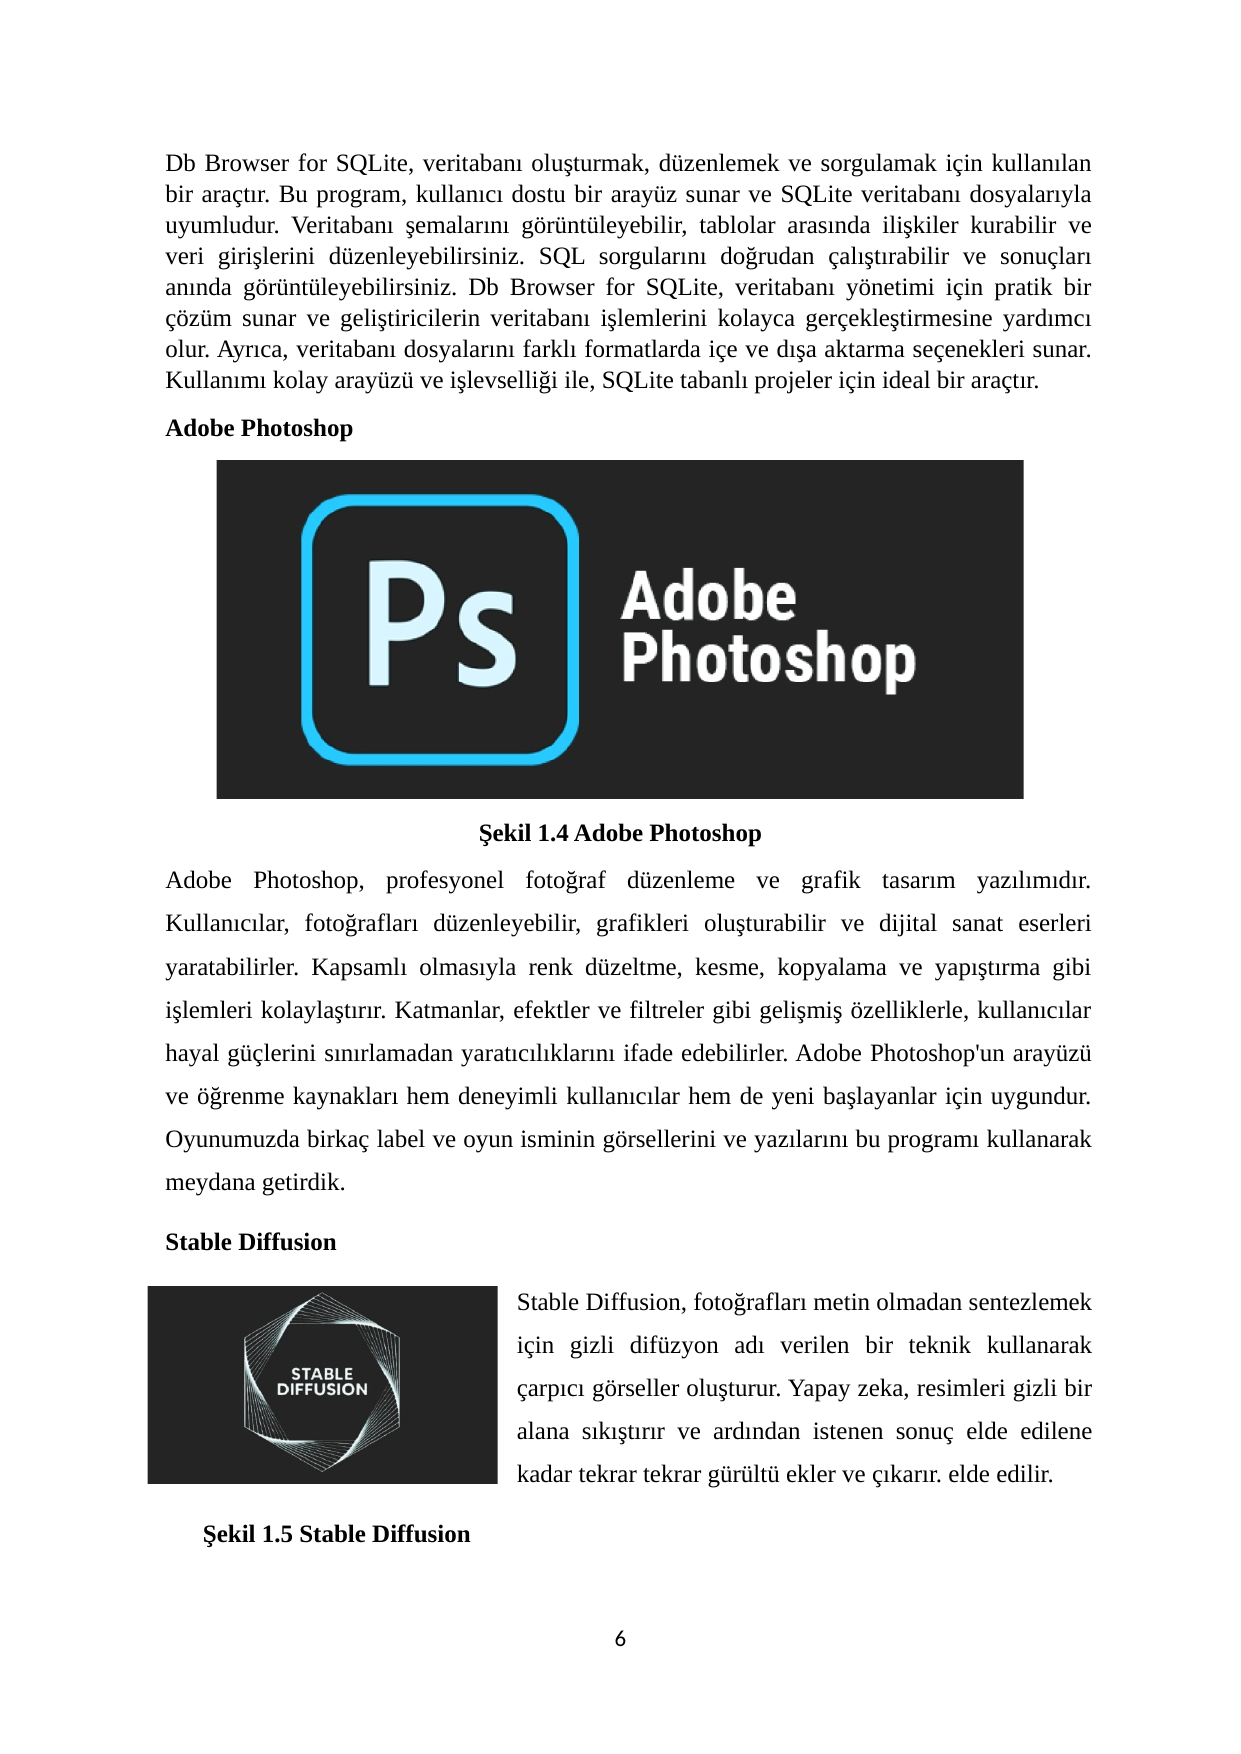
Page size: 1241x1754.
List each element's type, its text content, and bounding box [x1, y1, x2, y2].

text Adobe Photoshop [165, 413, 1093, 441]
text Şekil 1.5 Stable Diffusion [165, 1519, 1093, 1548]
text Adobe Photoshop, profesyonel fotoğraf düzenleme ve grafik tasarım yazılımıdır. Kullanıcılar, fotoğrafları düzenleyebilir, grafikleri oluşturabilir ve dijital sanat eserleri yaratabilirler. Kapsamlı olmasıyla renk düzeltme, kesme, kopyalama ve yapıştırma gibi işlemleri kolaylaştırır. Katmanlar, efektler ve filtreler gibi gelişmiş özelliklerle, kullanıcılar hayal güçlerini sınırlamadan yaratıcılıklarını ifade edebilirler. Adobe Photoshop'un arayüzü ve öğrenme kaynakları hem deneyimli kullanıcılar hem de yeni başlayanlar için uygundur. Oyunumuzda birkaç label ve oyun isminin görsellerini ve yazılarını bu programı kullanarak meydana getirdik. [165, 865, 1093, 1196]
text Şekil 1.4 Adobe Photoshop [148, 818, 1093, 846]
picture [216, 460, 1024, 799]
picture [147, 1286, 498, 1484]
text Db Browser for SQLite, veritabanı oluşturmak, düzenlemek ve sorgulamak için kullanılan bir araçtır. Bu program, kullanıcı dostu bir arayüz sunar ve SQLite veritabanı dosyalarıyla uyumludur. Veritabanı şemalarını görüntüleyebilir, tablolar arasında ilişkiler kurabilir ve veri girişlerini düzenleyebilirsiniz. SQL sorgularını doğrudan çalıştırabilir ve sonuçları anında görüntüleyebilirsiniz. Db Browser for SQLite, veritabanı yönetimi için pratik bir çözüm sunar ve geliştiricilerin veritabanı işlemlerini kolayca gerçekleştirmesine yardımcı olur. Ayrıca, veritabanı dosyalarını farklı formatlarda içe ve dışa aktarma seçenekleri sunar. Kullanımı kolay arayüzü ve işlevselliği ile, SQLite tabanlı projeler için ideal bir araçtır. [165, 148, 1093, 394]
text Stable Diffusion [165, 1227, 1093, 1256]
